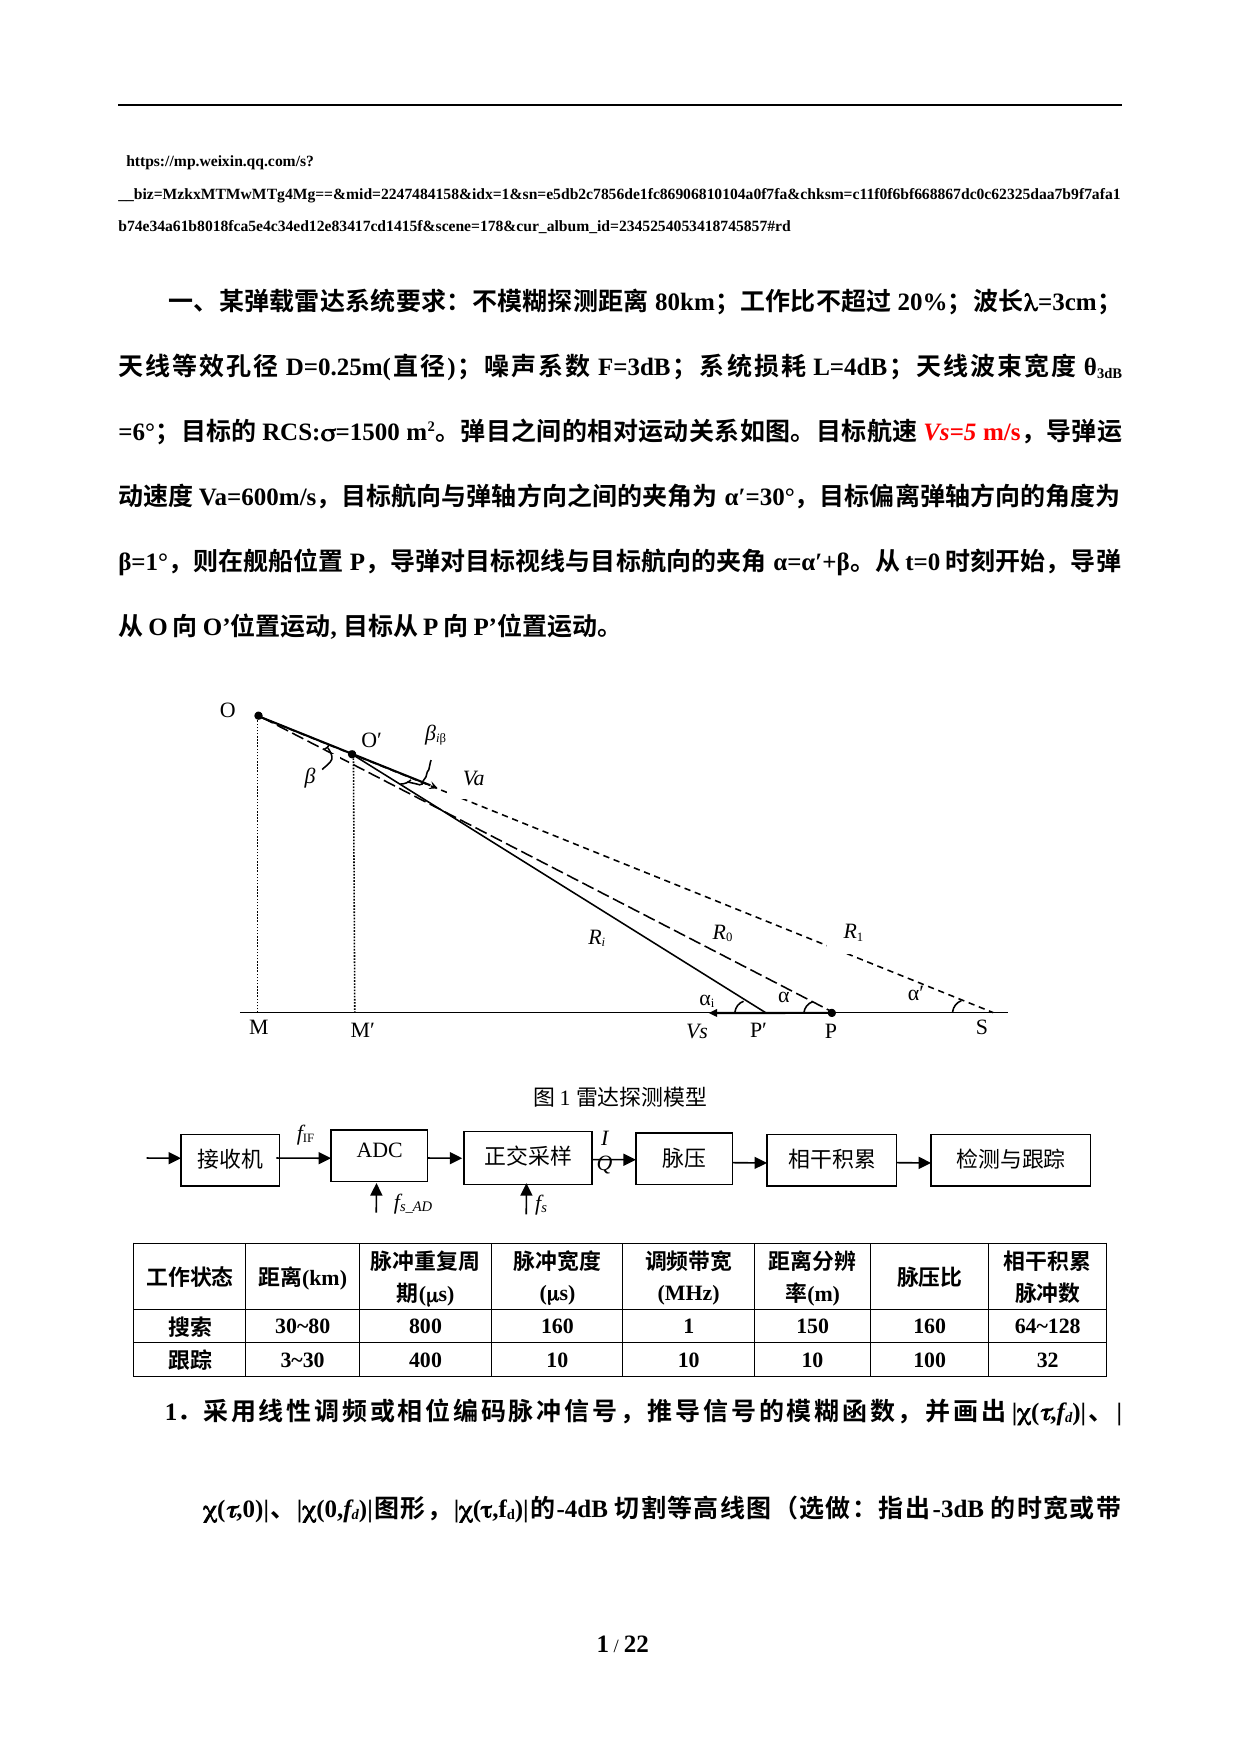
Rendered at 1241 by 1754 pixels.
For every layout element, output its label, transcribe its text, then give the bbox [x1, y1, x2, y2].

table_cell 64~128 [989, 1310, 1106, 1342]
table_header 工作状态 [134, 1244, 245, 1308]
text 一、某弹载雷达系统要求：不模糊探测距离80km；工作比不超过20%；波长=3cm；天线等效孔径D=0.25m(直径)；噪声系数F=3dB；系统损耗L=4dB；天线波束宽度θ3dB =6°；目标的RCS:=1500 m2。弹目之间的相对运动关系如图。目标航速Vs=5 m/s，导弹运动速度Va=600m/s，目标航向与弹轴方向之间的夹角为α′=30°，目标偏离弹轴方向的角度为β=1°，则在舰船位置P，导弹对目标视线与目标航向的夹角α=α′+β。从t=0时刻开始，导弹从O向O’位置运动, 目标从P向P’位置运动。 [118, 267, 1122, 657]
table_cell 10 [623, 1343, 754, 1376]
table_cell 800 [360, 1310, 491, 1342]
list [164, 1377, 1122, 1539]
table_cell 100 [871, 1343, 988, 1376]
table_header 相干积累脉冲数 [989, 1244, 1106, 1308]
table_cell 10 [492, 1343, 622, 1376]
table_cell 400 [360, 1343, 491, 1376]
table_cell 160 [871, 1310, 988, 1342]
table_cell 跟踪 [134, 1343, 245, 1376]
table_header 脉压比 [871, 1244, 988, 1308]
table_cell 32 [989, 1343, 1106, 1376]
text https://mp.weixin.qq.com/s?__biz=MzkxMTMwMTg4Mg==&mid=2247484158&idx=1&sn=e5db2c7856de1fc86906810104a0f7fa&chksm=c11f0f6bf668867dc0c62325daa7b9f7afa1b74e34a61b8018fca5e4c34ed12e83417cd1415f&scene=178&cur_album_id=2345254053418745857#rd [118, 145, 1122, 242]
table_cell 160 [492, 1310, 622, 1342]
table_cell 3~30 [246, 1343, 359, 1376]
table_cell 10 [755, 1343, 870, 1376]
table_header 距离分辨率(m) [755, 1244, 870, 1308]
table_cell 30~80 [246, 1310, 359, 1342]
table_cell 搜索 [134, 1310, 245, 1342]
table_header 调频带宽(MHz) [623, 1244, 754, 1308]
table_cell 1 [623, 1310, 754, 1342]
text 图1 雷达探测模型 [118, 1080, 1122, 1112]
table_header 距离(km) [246, 1244, 359, 1308]
table_header 脉冲宽度(s) [492, 1244, 622, 1308]
table_cell 150 [755, 1310, 870, 1342]
table_header 脉冲重复周期(s) [360, 1244, 491, 1308]
